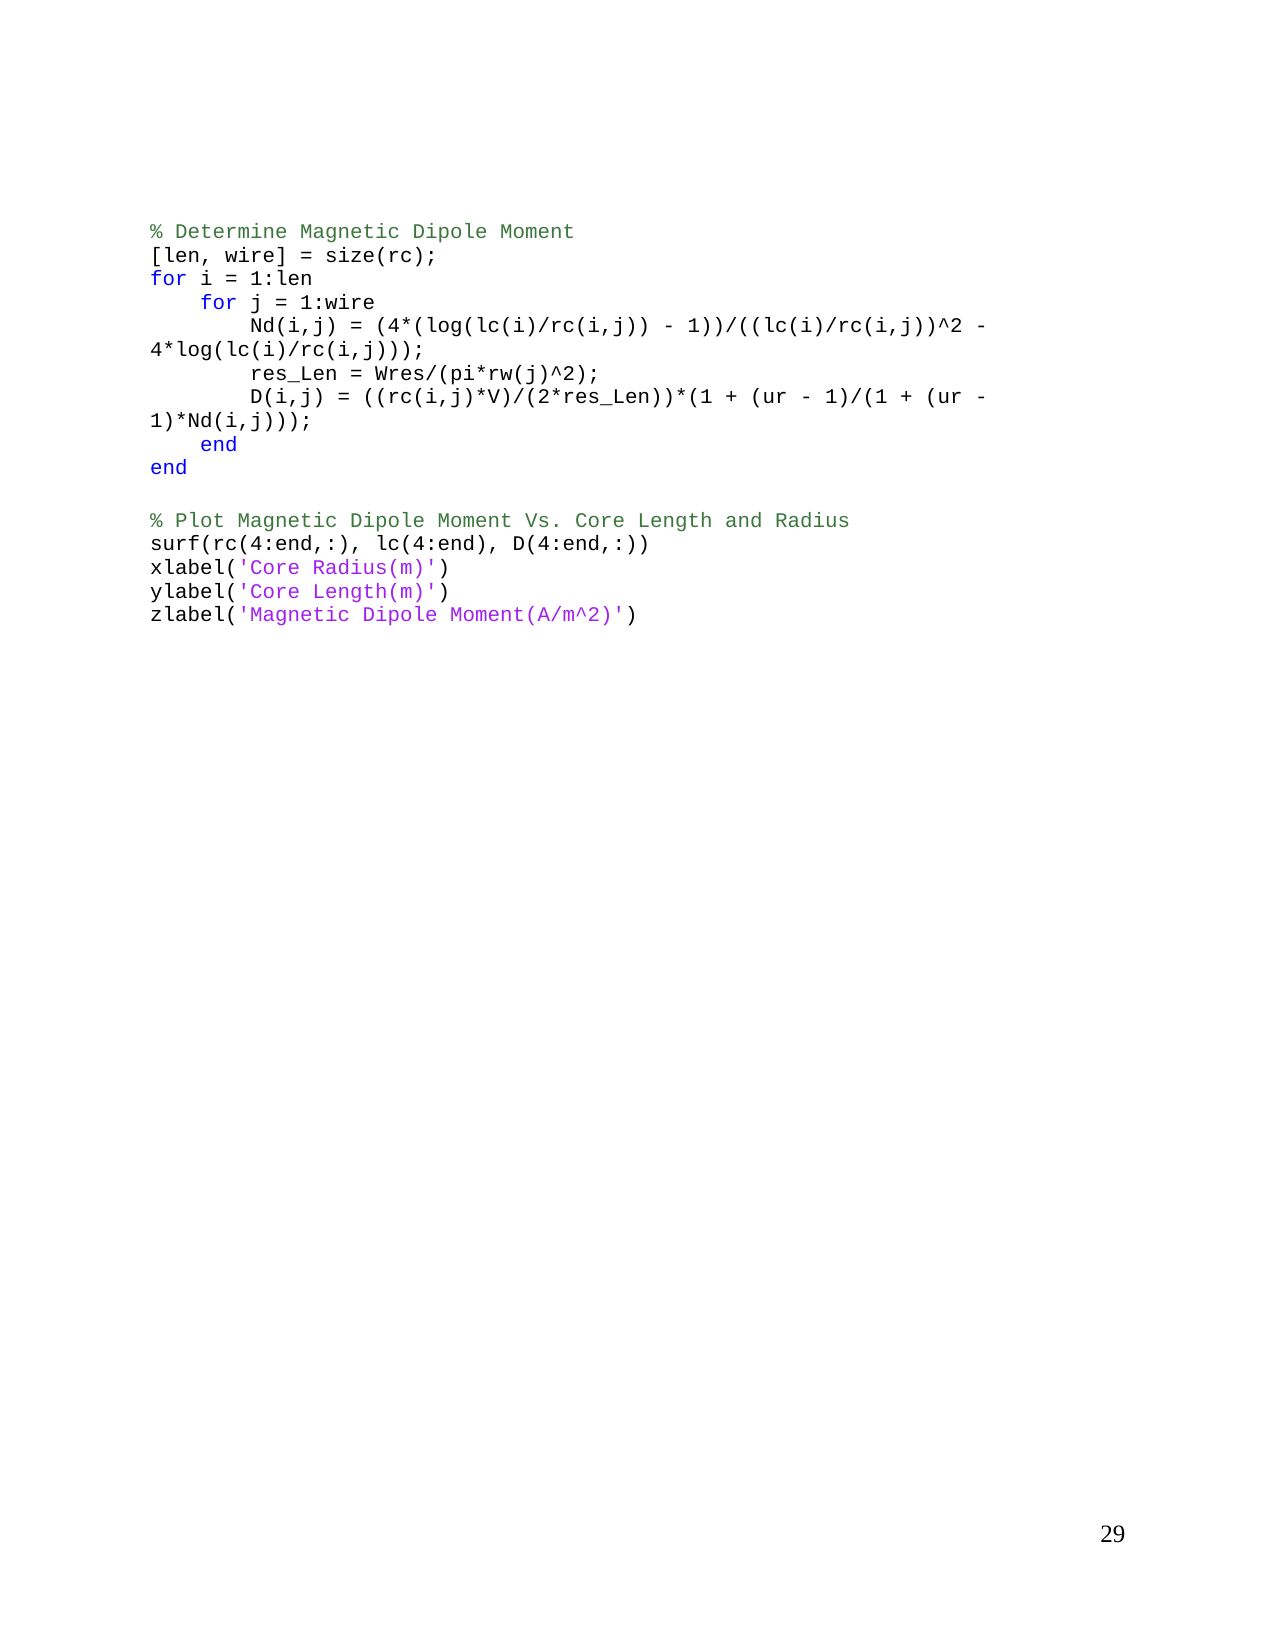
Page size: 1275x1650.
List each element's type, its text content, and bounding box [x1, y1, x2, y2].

text ylabel('Core Length(m)') [150, 581, 1125, 604]
text xlabel('Core Radius(m)') [150, 557, 1125, 581]
text Nd(i,j) = (4*(log(lc(i)/rc(i,j)) - 1))/((lc(i)/rc(i,j))^2 - 4*log(lc(i)/rc(i,j))); [150, 316, 1125, 363]
text surf(rc(4:end,:), lc(4:end), D(4:end,:)) [150, 533, 1125, 557]
text end [150, 457, 1125, 481]
text res_Len = Wres/(pi*rw(j)^2); [150, 363, 1125, 386]
text end [150, 434, 1125, 457]
text % Plot Magnetic Dipole Moment Vs. Core Length and Radius [150, 510, 1125, 533]
text for j = 1:wire [150, 292, 1125, 316]
text zlabel('Magnetic Dipole Moment(A/m^2)') [150, 604, 1125, 628]
text % Determine Magnetic Dipole Moment [150, 221, 1125, 244]
text D(i,j) = ((rc(i,j)*V)/(2*res_Len))*(1 + (ur - 1)/(1 + (ur - 1)*Nd(i,j))); [150, 386, 1125, 434]
text [len, wire] = size(rc); [150, 244, 1125, 268]
text for i = 1:len [150, 268, 1125, 292]
